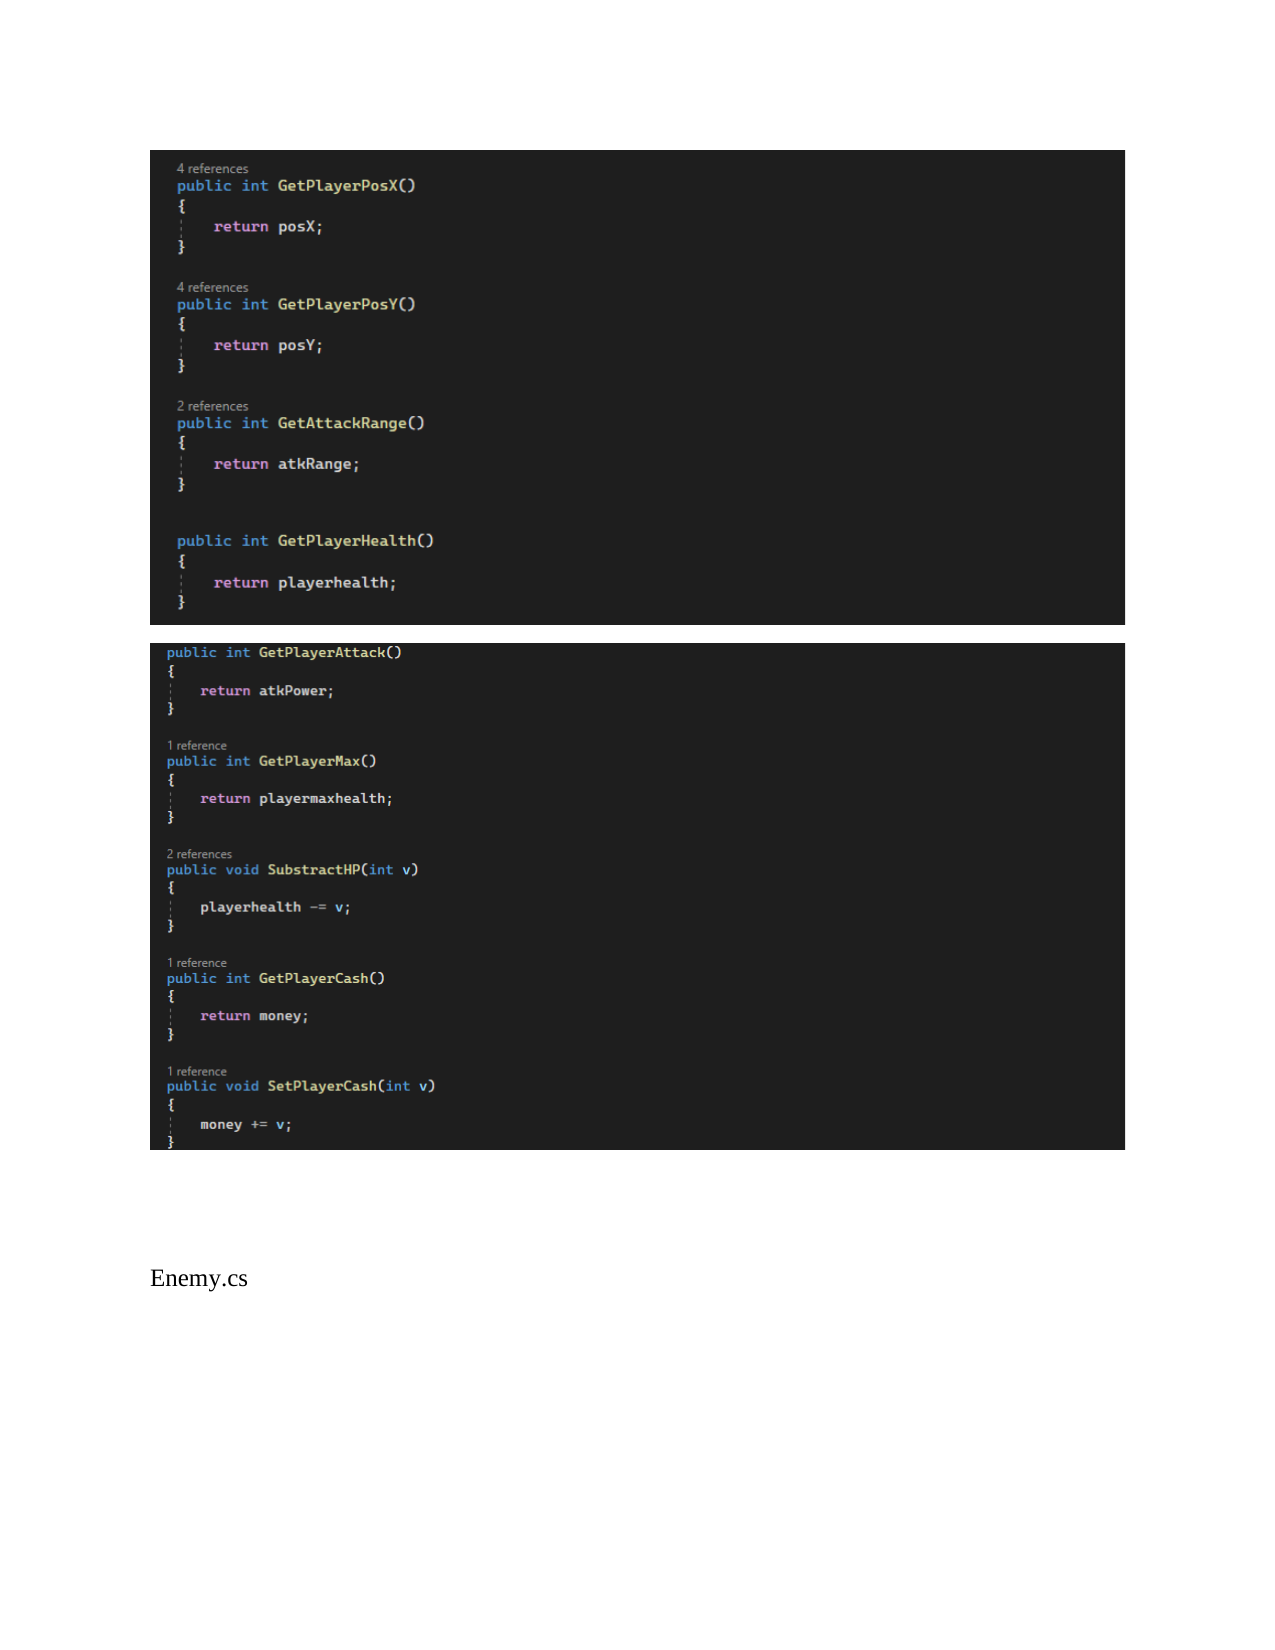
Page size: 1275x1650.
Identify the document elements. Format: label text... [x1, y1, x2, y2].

text Enemy.cs [150, 1263, 1125, 1292]
picture [150, 643, 1125, 1150]
picture [150, 150, 1125, 625]
